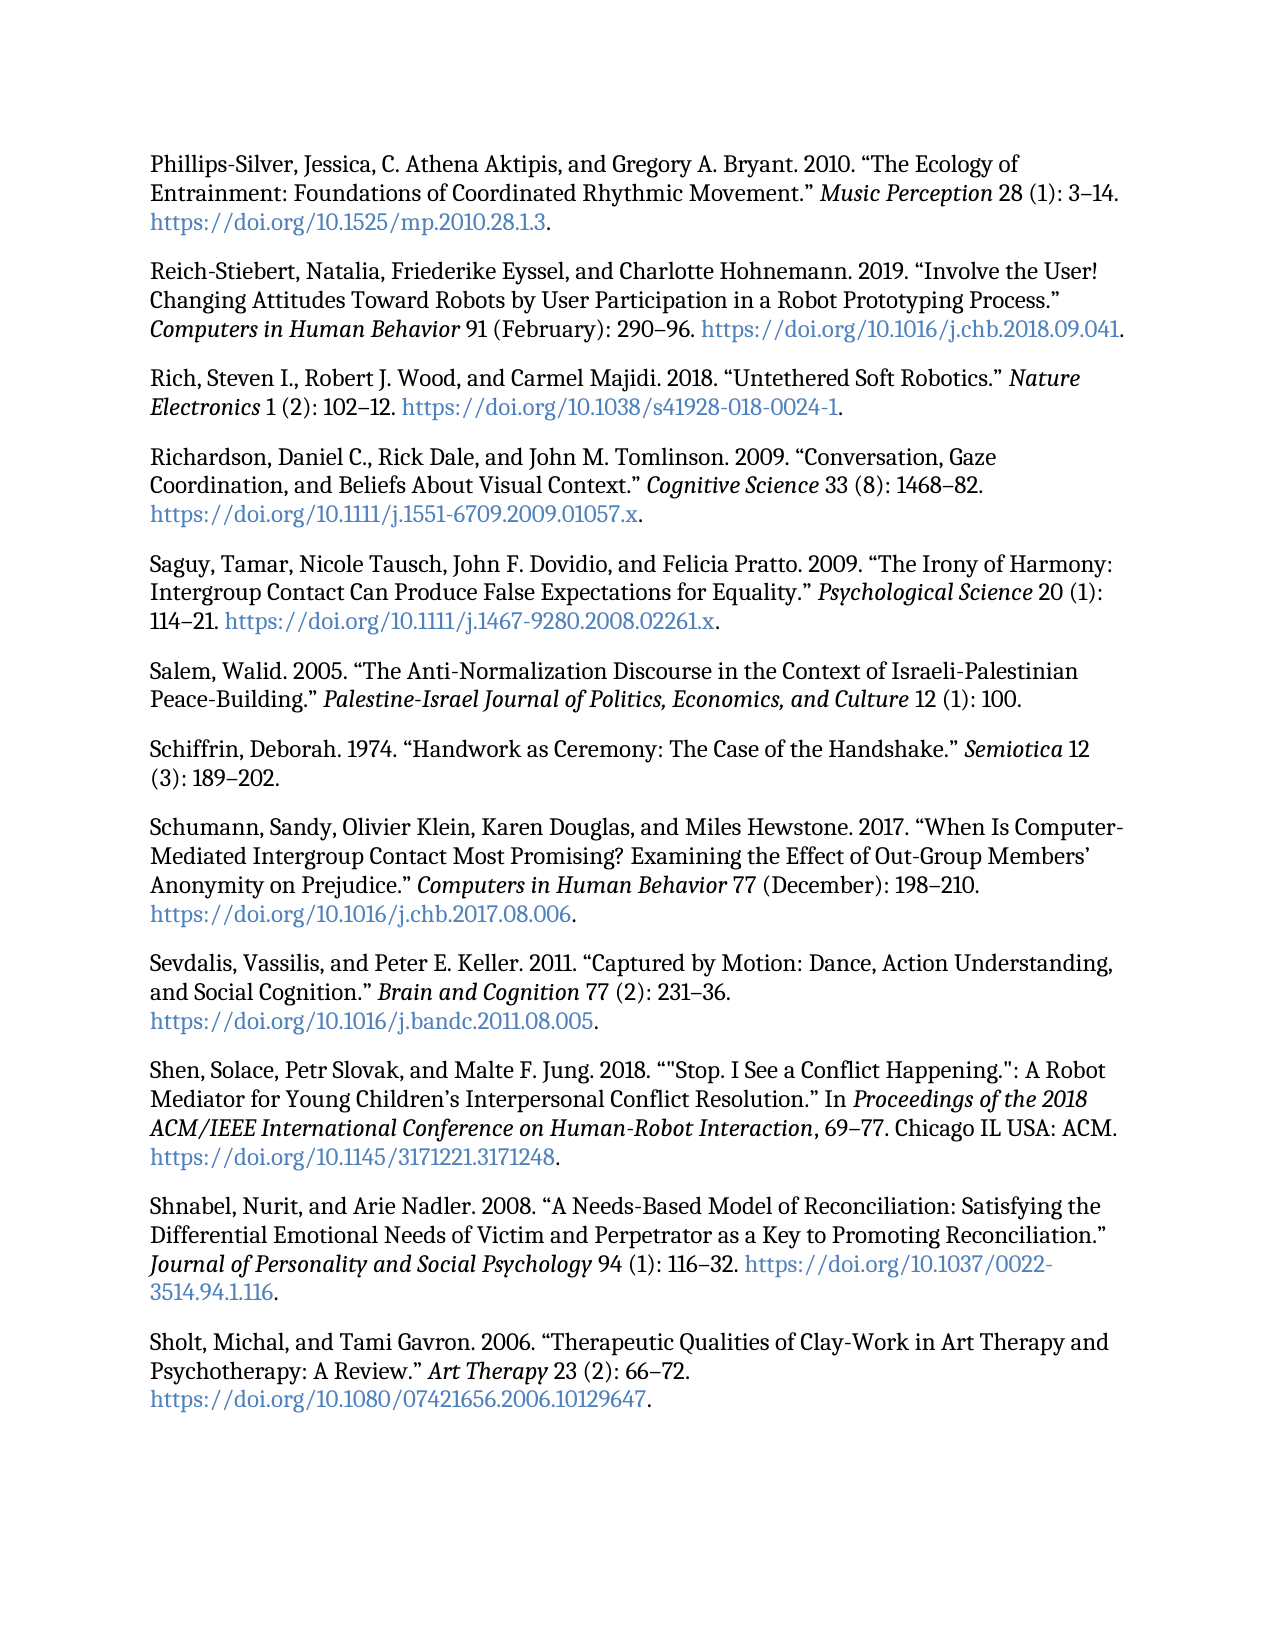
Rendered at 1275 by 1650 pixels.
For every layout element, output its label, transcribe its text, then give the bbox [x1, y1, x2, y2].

text Shnabel, Nurit, and Arie Nadler. 2008. “A Needs-Based Model of Reconciliation: Satisfying the Differential Emotional Needs of Victim and Perpetrator as a Key to Promoting Reconciliation.” Journal of Personality and Social Psychology 94 (1): 116–32. https://doi.org/10.1037/0022-3514.94.1.116. [150, 1192, 1125, 1307]
text Richardson, Daniel C., Rick Dale, and John M. Tomlinson. 2009. “Conversation, Gaze Coordination, and Beliefs About Visual Context.” Cognitive Science 33 (8): 1468–82. https://doi.org/10.1111/j.1551-6709.2009.01057.x. [150, 442, 1125, 529]
text Phillips-Silver, Jessica, C. Athena Aktipis, and Gregory A. Bryant. 2010. “The Ecology of Entrainment: Foundations of Coordinated Rhythmic Movement.” Music Perception 28 (1): 3–14. https://doi.org/10.1525/mp.2010.28.1.3. [150, 150, 1125, 236]
text Schiffrin, Deborah. 1974. “Handwork as Ceremony: The Case of the Handshake.” Semiotica 12 (3): 189–202. [150, 735, 1125, 792]
text Reich-Stiebert, Natalia, Friederike Eyssel, and Charlotte Hohnemann. 2019. “Involve the User! Changing Attitudes Toward Robots by User Participation in a Robot Prototyping Process.” Computers in Human Behavior 91 (February): 290–96. https://doi.org/10.1016/j.chb.2018.09.041. [150, 257, 1125, 343]
text Salem, Walid. 2005. “The Anti-Normalization Discourse in the Context of Israeli-Palestinian Peace-Building.” Palestine-Israel Journal of Politics, Economics, and Culture 12 (1): 100. [150, 657, 1125, 714]
text Rich, Steven I., Robert J. Wood, and Carmel Majidi. 2018. “Untethered Soft Robotics.” Nature Electronics 1 (2): 102–12. https://doi.org/10.1038/s41928-018-0024-1. [150, 364, 1125, 422]
text Schumann, Sandy, Olivier Klein, Karen Douglas, and Miles Hewstone. 2017. “When Is Computer-Mediated Intergroup Contact Most Promising? Examining the Effect of Out-Group Members’ Anonymity on Prejudice.” Computers in Human Behavior 77 (December): 198–210. https://doi.org/10.1016/j.chb.2017.08.006. [150, 813, 1125, 928]
text Sholt, Michal, and Tami Gavron. 2006. “Therapeutic Qualities of Clay-Work in Art Therapy and Psychotherapy: A Review.” Art Therapy 23 (2): 66–72. https://doi.org/10.1080/07421656.2006.10129647. [150, 1328, 1125, 1414]
text Sevdalis, Vassilis, and Peter E. Keller. 2011. “Captured by Motion: Dance, Action Understanding, and Social Cognition.” Brain and Cognition 77 (2): 231–36. https://doi.org/10.1016/j.bandc.2011.08.005. [150, 949, 1125, 1035]
text Shen, Solace, Petr Slovak, and Malte F. Jung. 2018. “"Stop. I See a Conflict Happening.": A Robot Mediator for Young Children’s Interpersonal Conflict Resolution.” In Proceedings of the 2018 ACM/IEEE International Conference on Human-Robot Interaction, 69–77. Chicago IL USA: ACM. https://doi.org/10.1145/3171221.3171248. [150, 1056, 1125, 1171]
text Saguy, Tamar, Nicole Tausch, John F. Dovidio, and Felicia Pratto. 2009. “The Irony of Harmony: Intergroup Contact Can Produce False Expectations for Equality.” Psychological Science 20 (1): 114–21. https://doi.org/10.1111/j.1467-9280.2008.02261.x. [150, 549, 1125, 636]
